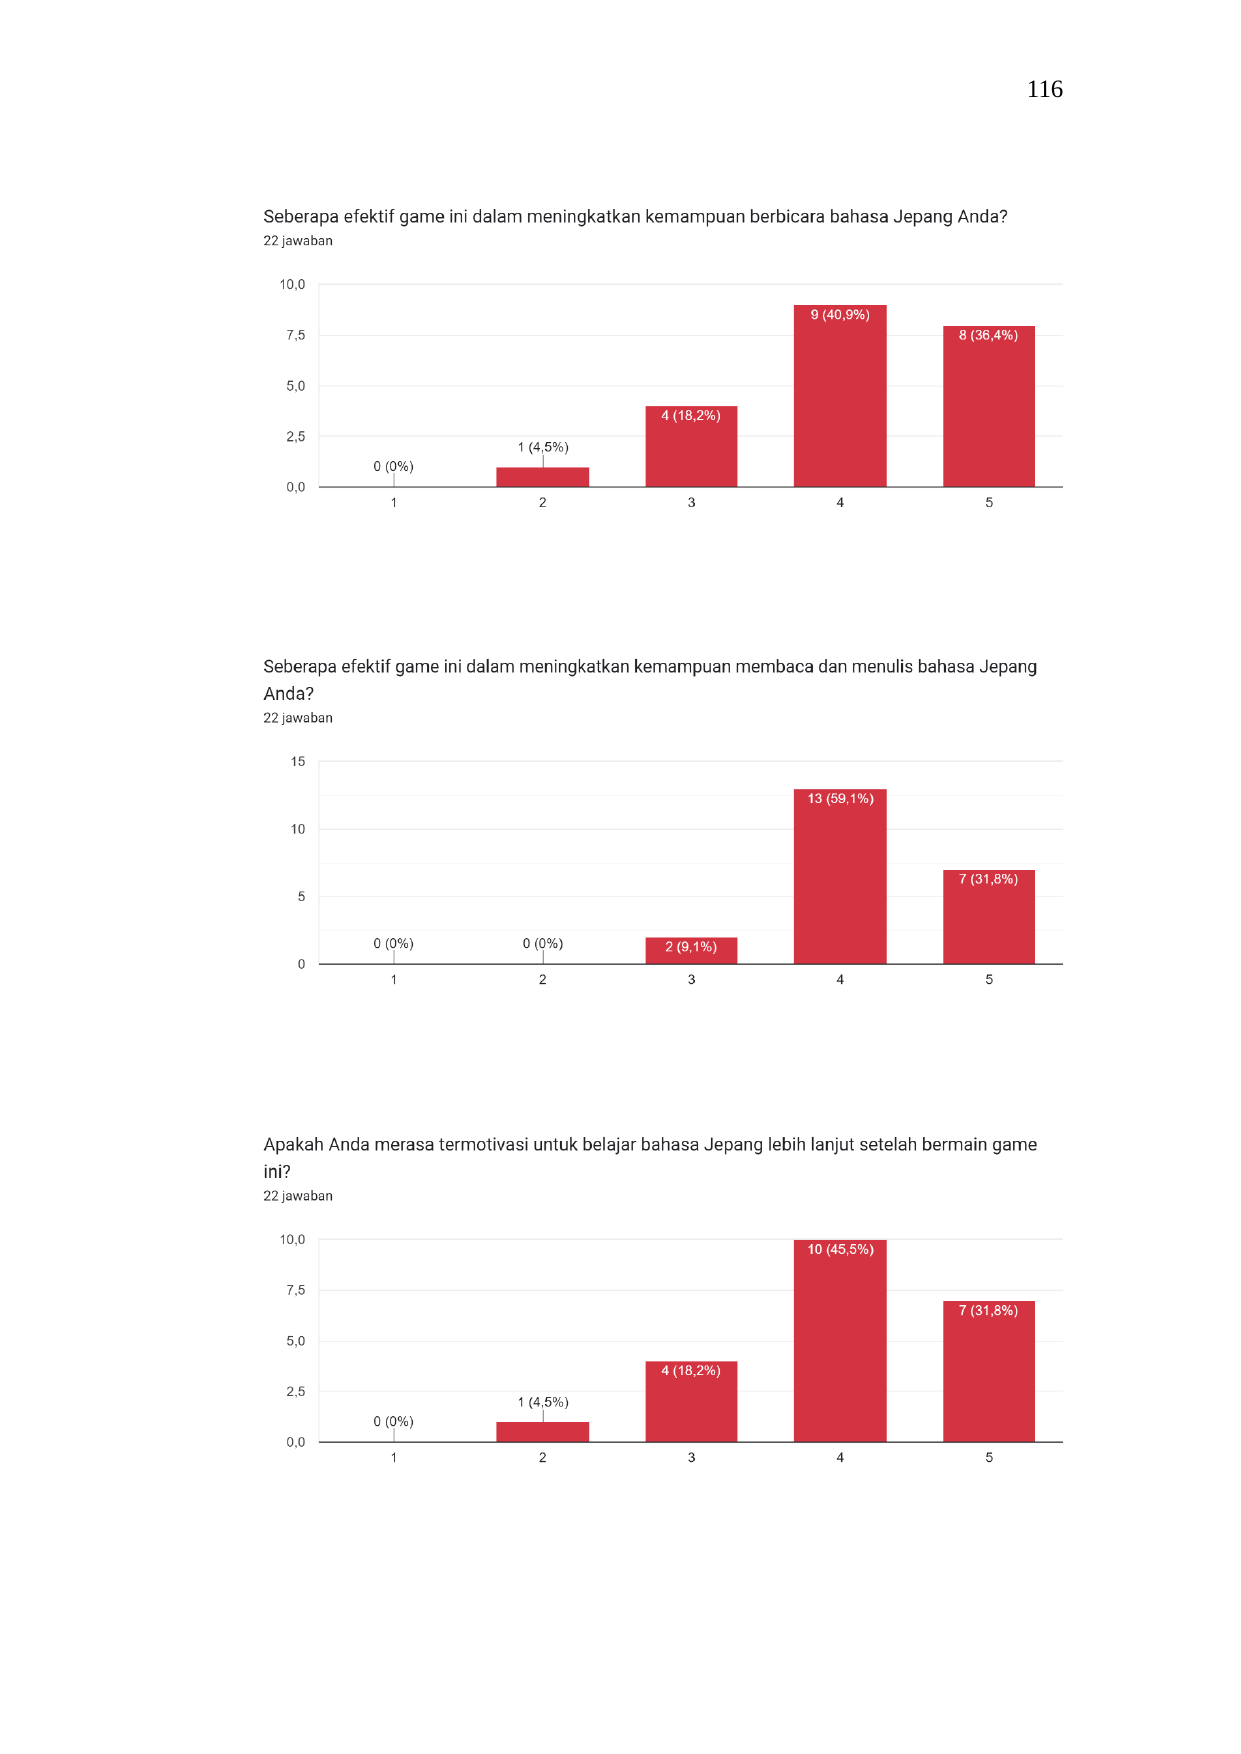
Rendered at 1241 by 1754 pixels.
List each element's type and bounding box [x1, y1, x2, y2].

picture [236, 1105, 1063, 1526]
picture [236, 177, 1063, 571]
picture [236, 627, 1063, 1048]
